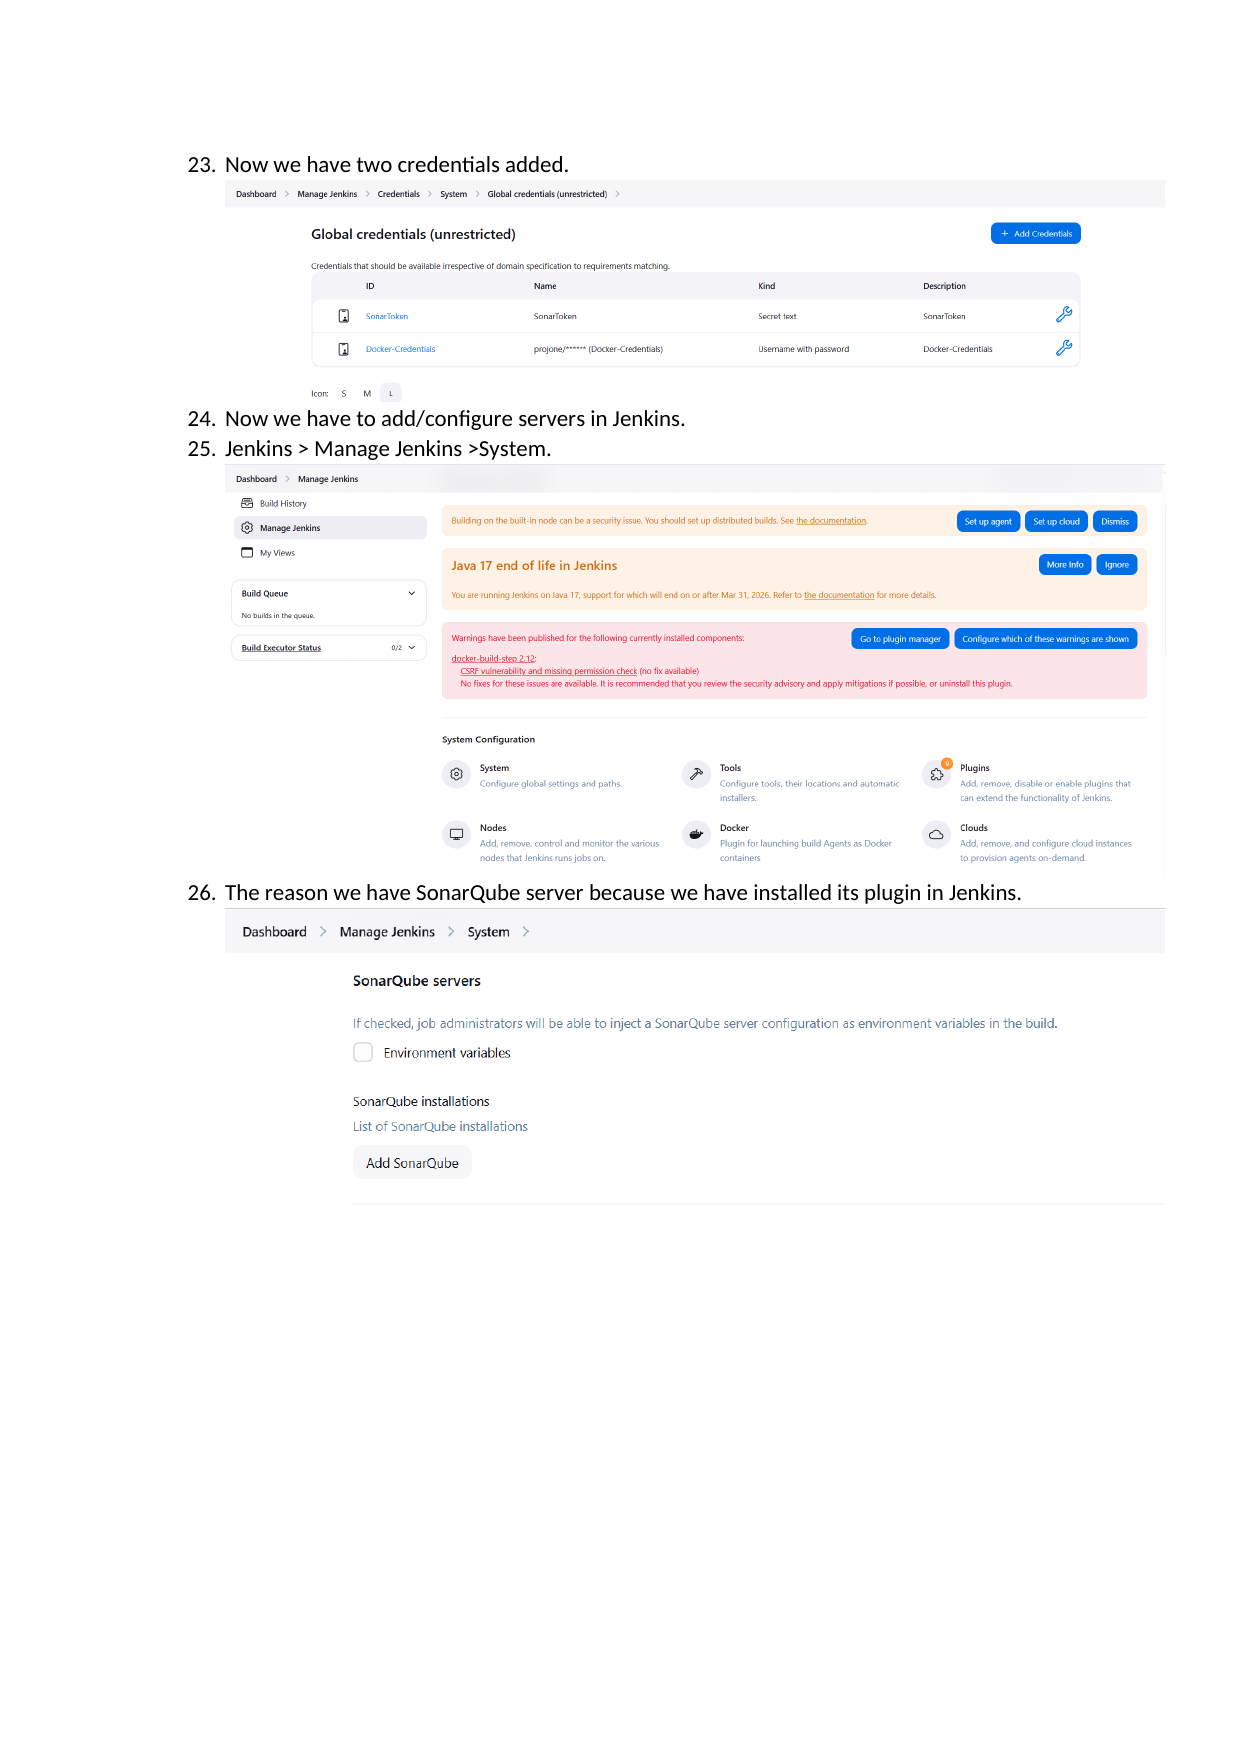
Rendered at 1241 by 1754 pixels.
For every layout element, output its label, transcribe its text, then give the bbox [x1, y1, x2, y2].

list Now we have to add/configure servers in Jenkins. [187, 404, 1090, 432]
picture [225, 908, 1166, 1215]
picture [225, 464, 1166, 877]
picture [225, 180, 1166, 402]
